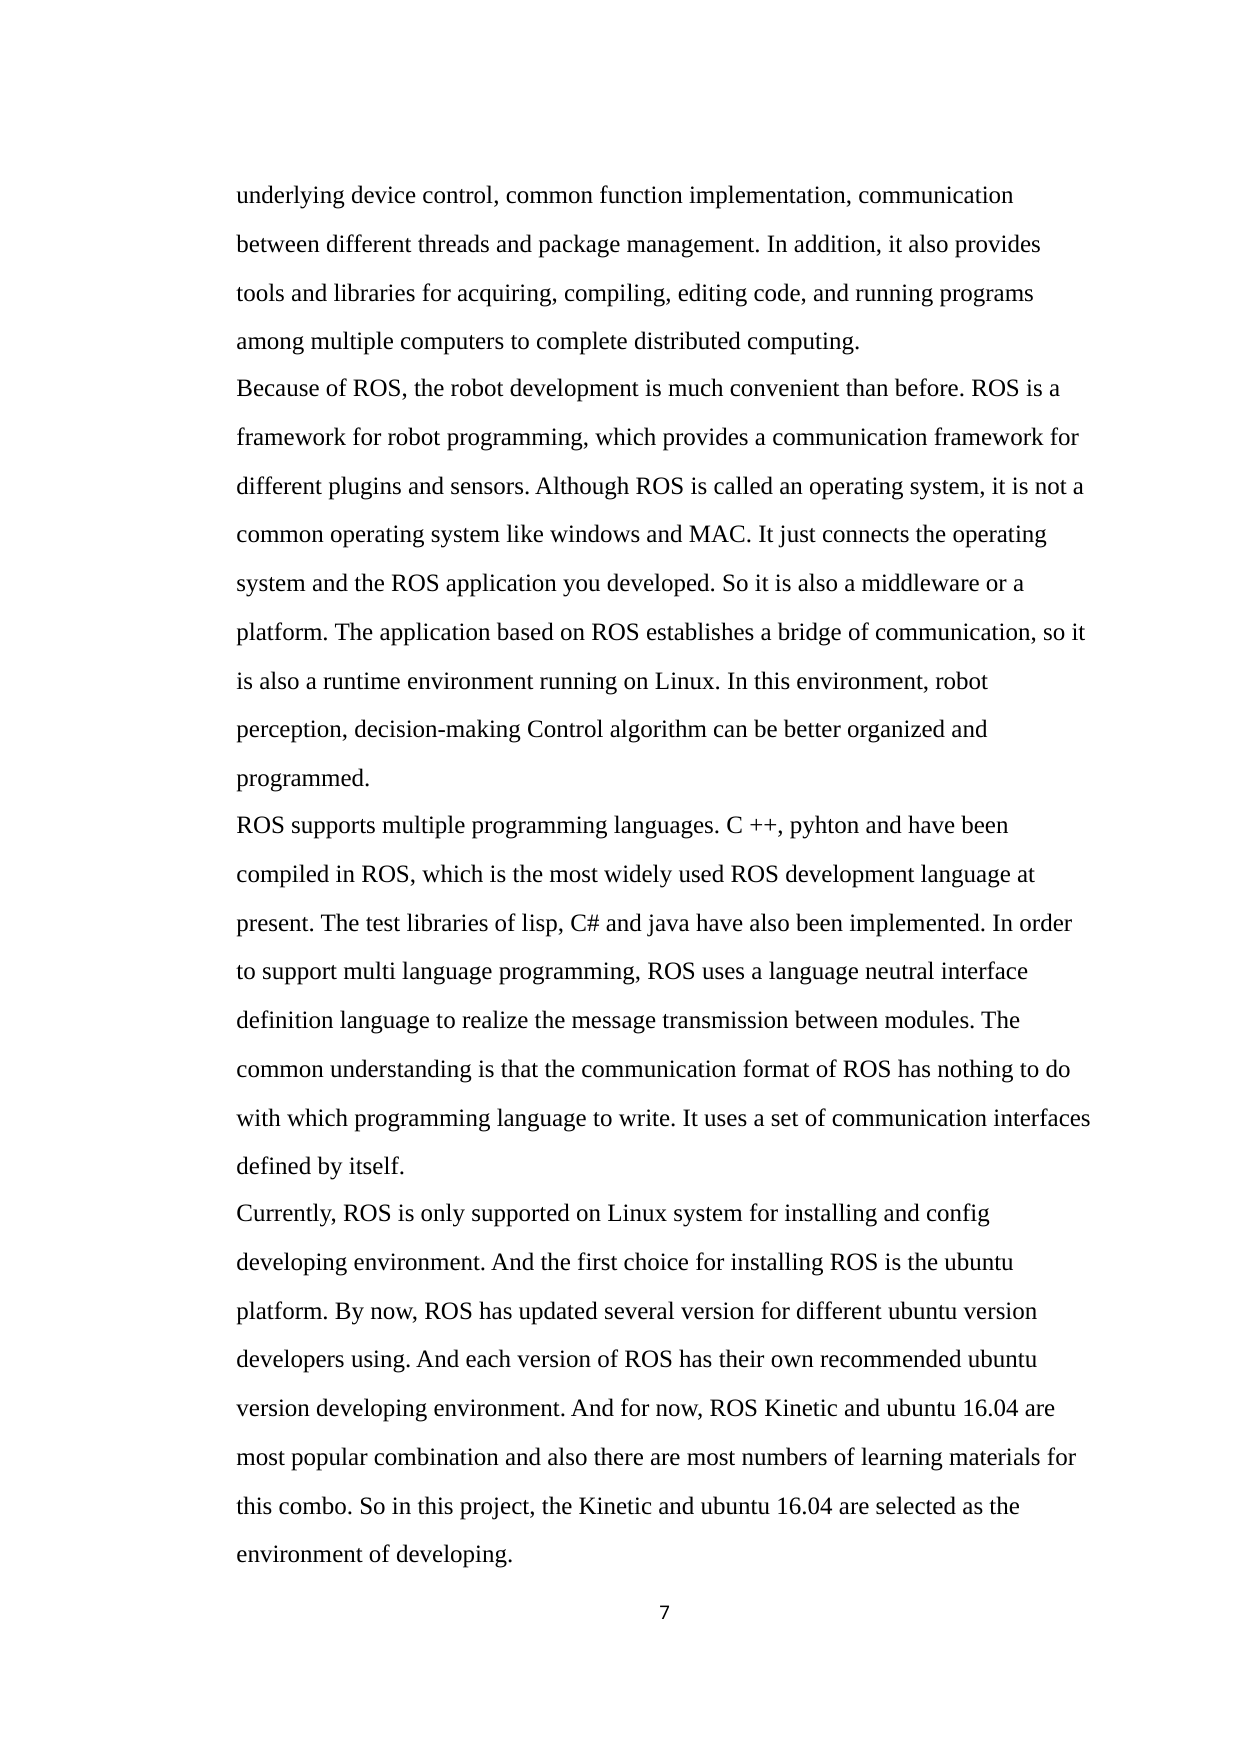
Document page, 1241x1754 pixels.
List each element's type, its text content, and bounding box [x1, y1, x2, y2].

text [236, 178, 1092, 357]
text ROS supports multiple programming languages. C ++, pyhton and have been compiled in ROS, which is the most widely used ROS development language at present. The test libraries of lisp, C# and java have also been implemented. In order to support multi language programming, ROS uses a language neutral interface definition language to realize the message transmission between modules. The common understanding is that the communication format of ROS has nothing to do with which programming language to write. It uses a set of communication interfaces defined by itself. [236, 808, 1092, 1182]
text Because of ROS, the robot development is much convenient than before. ROS is a framework for robot programming, which provides a communication framework for different plugins and sensors. Although ROS is called an operating system, it is not a common operating system like windows and MAC. It just connects the operating system and the ROS application you developed. So it is also a middleware or a platform. The application based on ROS establishes a bridge of communication, so it is also a runtime environment running on Linux. In this environment, robot perception, decision-making Control algorithm can be better organized and programmed. [236, 371, 1092, 794]
text Currently, ROS is only supported on Linux system for installing and config developing environment. And the first choice for installing ROS is the ubuntu platform. By now, ROS has updated several version for different ubuntu version developers using. And each version of ROS has their own recommended ubuntu version developing environment. And for now, ROS Kinetic and ubuntu 16.04 are most popular combination and also there are most numbers of learning materials for this combo. So in this project, the Kinetic and ubuntu 16.04 are selected as the environment of developing. [236, 1196, 1092, 1570]
